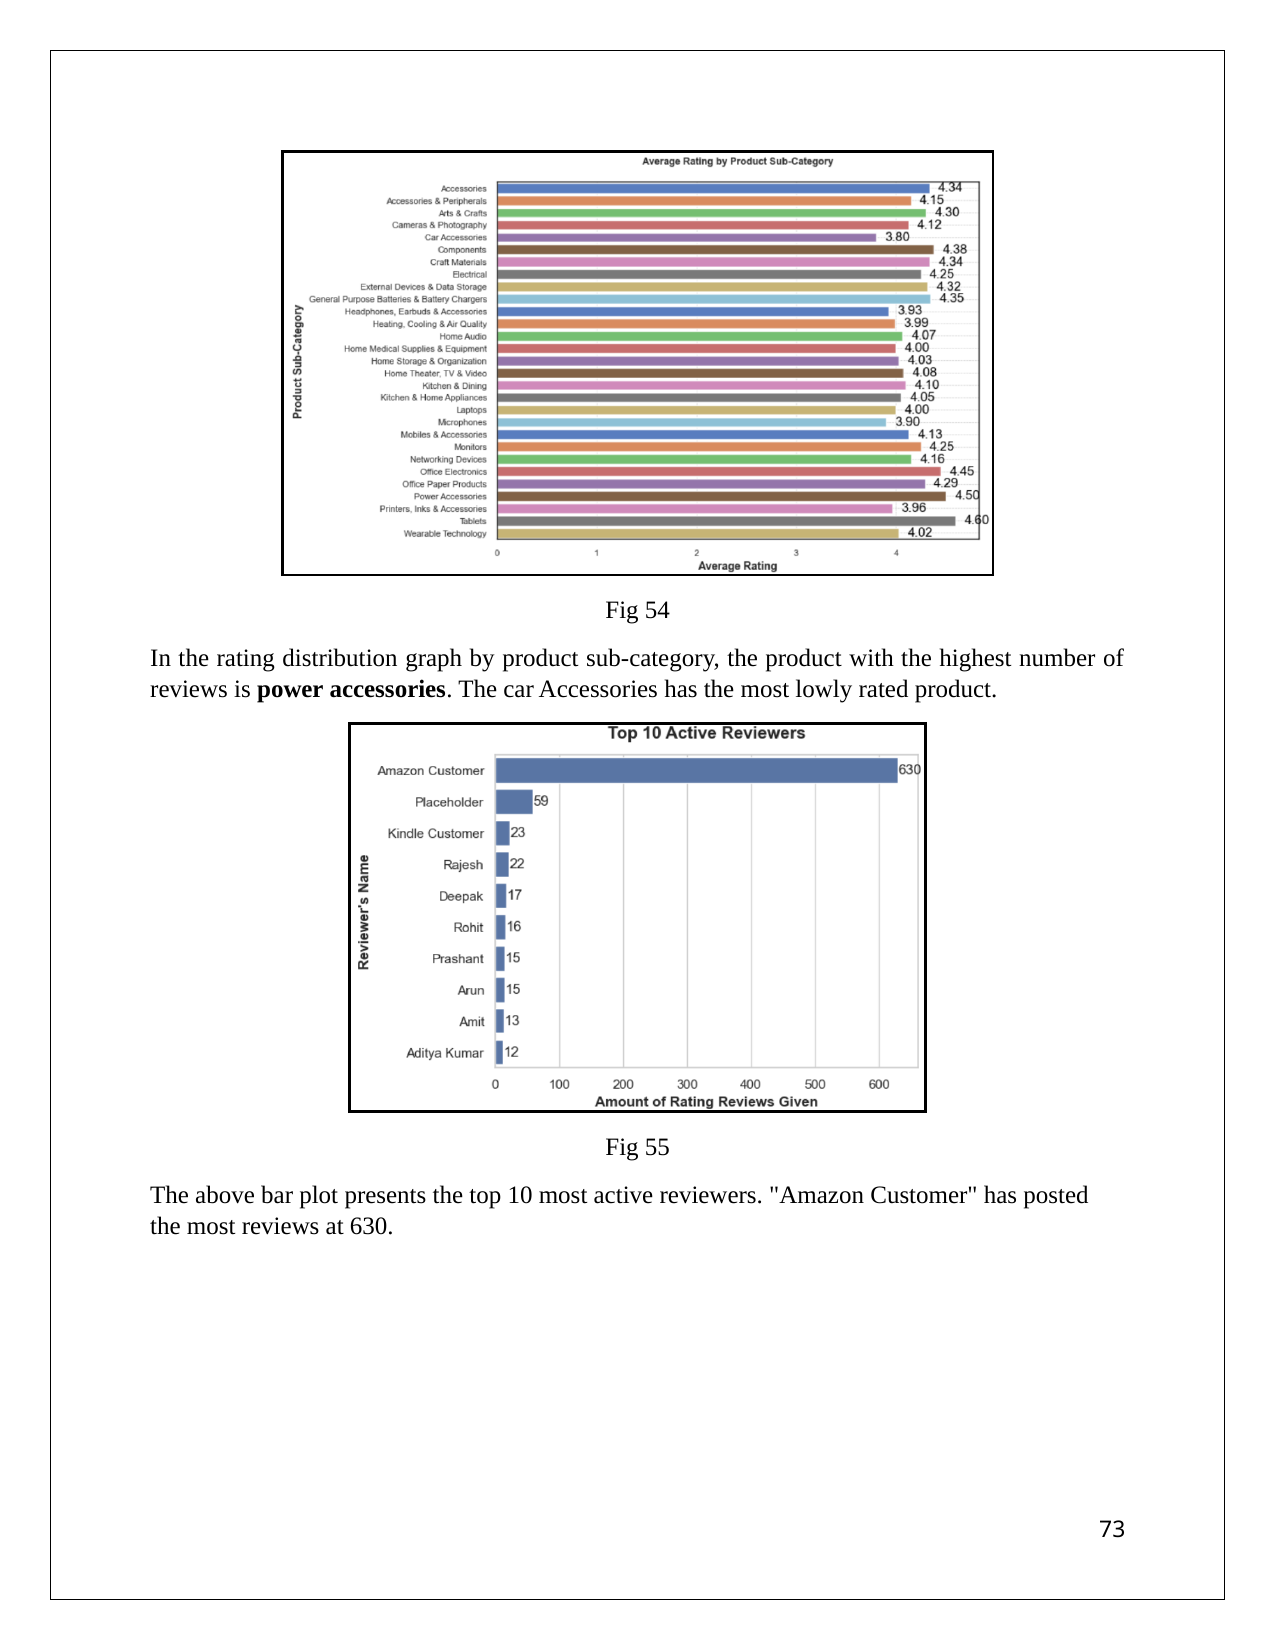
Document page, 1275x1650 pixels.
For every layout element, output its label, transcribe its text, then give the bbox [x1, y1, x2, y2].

text In the rating distribution graph by product sub-category, the product with the highest number of reviews is power accessories. The car Accessories has the most lowly rated product. [150, 643, 1125, 703]
text Fig 54 [150, 595, 1125, 624]
picture [284, 153, 992, 574]
picture [351, 725, 924, 1110]
text The above bar plot presents the top 10 most active reviewers. "Amazon Customer" has posted the most reviews at 630. [150, 1180, 1125, 1240]
text Fig 55 [150, 1132, 1125, 1161]
